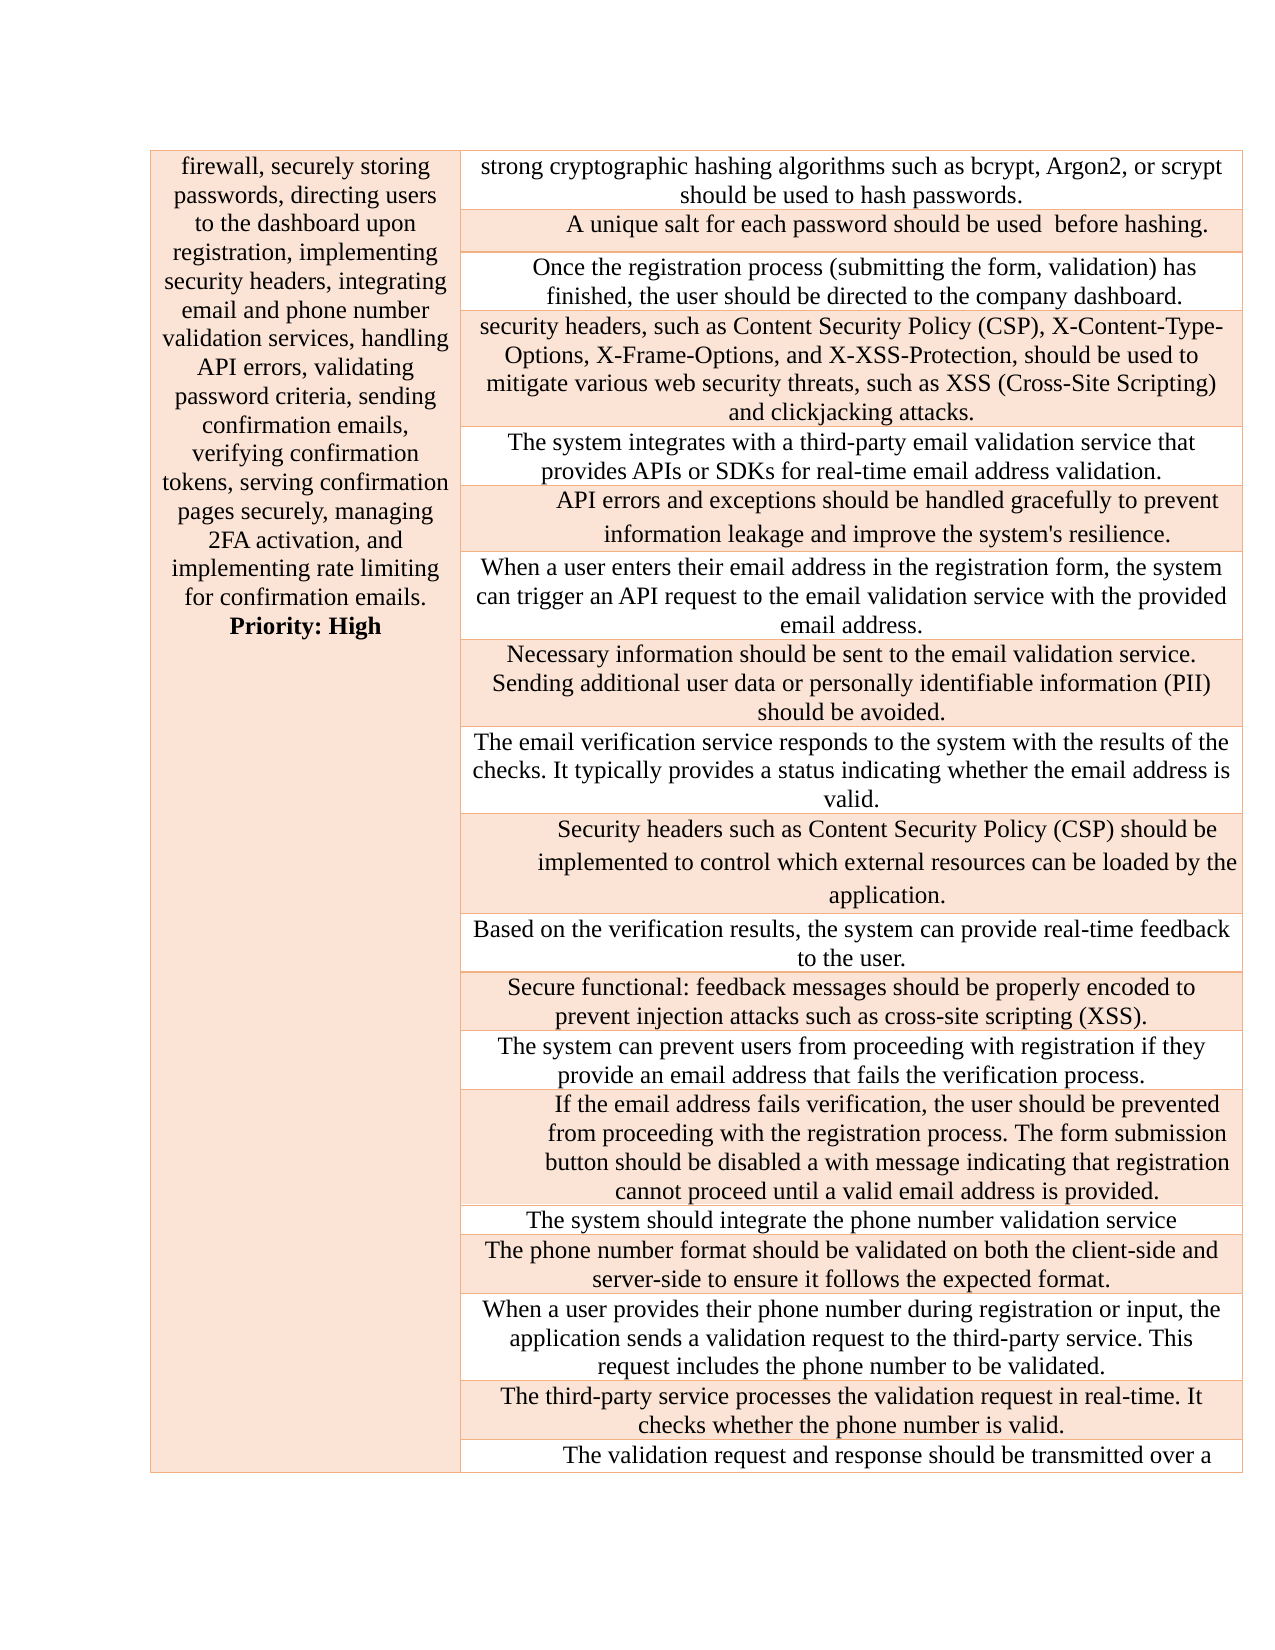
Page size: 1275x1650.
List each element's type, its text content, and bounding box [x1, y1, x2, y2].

table_cell Once the registration process (submitting the form, validation) has finished, the user should be directed to the company dashboard. [461, 253, 1242, 310]
table_cell Secure functional: feedback messages should be properly encoded to prevent injection attacks such as cross-site scripting (XSS). [461, 973, 1242, 1030]
table_cell The third-party service processes the validation request in real-time. It checks whether the phone number is valid. [461, 1381, 1242, 1439]
table_cell A unique salt for each password should be used before hashing. [461, 210, 1242, 251]
table_cell The phone number format should be validated on both the client-side and server-side to ensure it follows the expected format. [461, 1235, 1242, 1293]
table_cell Necessary information should be sent to the email validation service. Sending additional user data or personally identifiable information (PII) should be avoided. [461, 640, 1242, 726]
table_cell API errors and exceptions should be handled gracefully to prevent information leakage and improve the system's resilience. [461, 486, 1242, 551]
table_cell security headers, such as Content Security Policy (CSP), X-Content-Type-Options, X-Frame-Options, and X-XSS-Protection, should be used to mitigate various web security threats, such as XSS (Cross-Site Scripting) and clickjacking attacks. [461, 311, 1242, 426]
table_cell When a user enters their email address in the registration form, the system can trigger an API request to the email validation service with the provided email address. [461, 552, 1242, 638]
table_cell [461, 1440, 1242, 1472]
table_cell Security headers such as Content Security Policy (CSP) should be implemented to control which external resources can be loaded by the application. [461, 814, 1242, 913]
table_cell The system should integrate the phone number validation service [461, 1206, 1242, 1234]
table_cell strong cryptographic hashing algorithms such as bcrypt, Argon2, or scrypt should be used to hash passwords. [461, 151, 1242, 208]
table_cell The system integrates with a third-party email validation service that provides APIs or SDKs for real-time email address validation. [461, 427, 1242, 484]
table_cell The email verification service responds to the system with the results of the checks. It typically provides a status indicating whether the email address is valid. [461, 727, 1242, 813]
table_cell Based on the verification results, the system can provide real-time feedback to the user. [461, 914, 1242, 971]
table_cell When a user provides their phone number during registration or input, the application sends a validation request to the third-party service. This request includes the phone number to be validated. [461, 1294, 1242, 1380]
table_cell The system can prevent users from proceeding with registration if they provide an email address that fails the verification process. [461, 1031, 1242, 1088]
table_cell If the email address fails verification, the user should be prevented from proceeding with the registration process. The form submission button should be disabled a with message indicating that registration cannot proceed until a valid email address is provided. [461, 1090, 1242, 1204]
